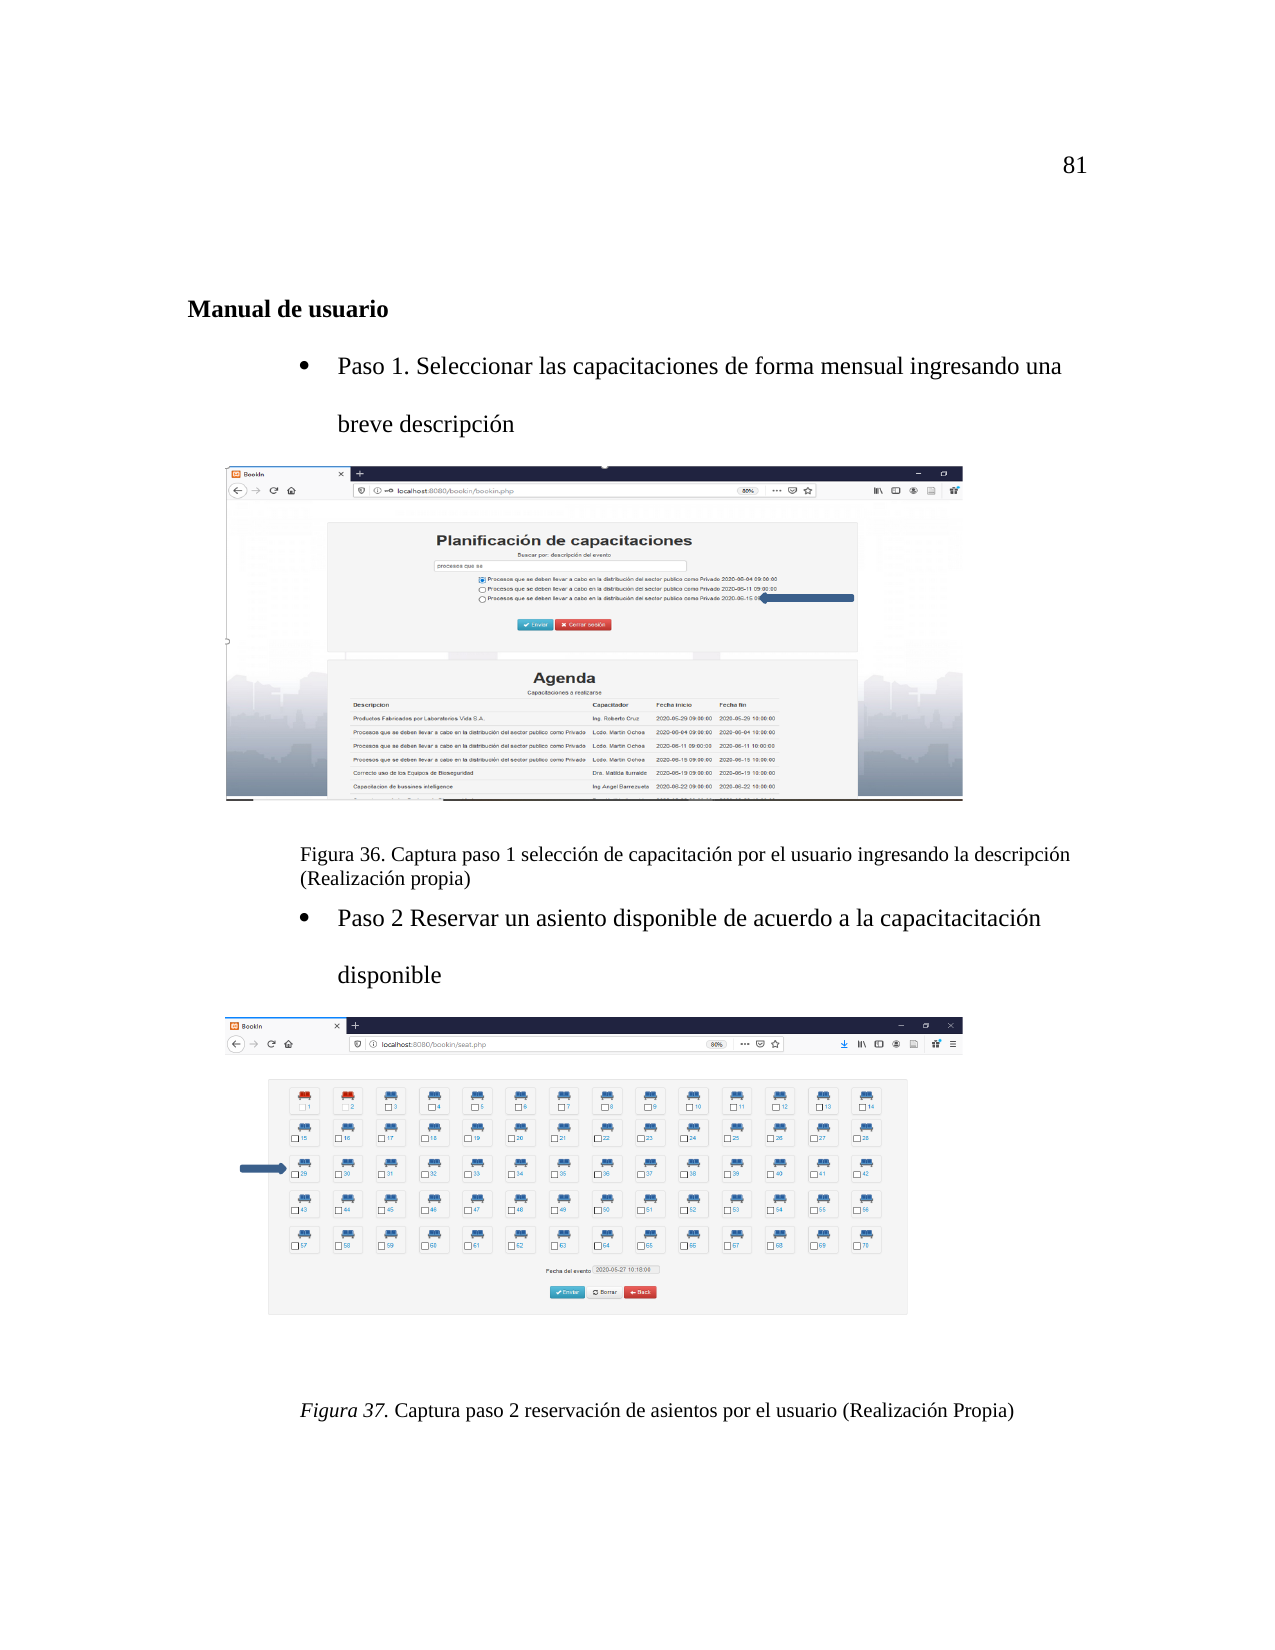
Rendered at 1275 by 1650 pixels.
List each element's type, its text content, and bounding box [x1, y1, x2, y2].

list Paso 2 Reservar un asiento disponible de acuerdo a la capacitacitación disponible [300, 903, 1087, 989]
subtitle Manual de usuario [187, 294, 1087, 322]
text Figura 36. Captura paso 1 selección de capacitación por el usuario ingresando la descripción (Realización propia) [300, 842, 1087, 890]
picture [225, 1017, 963, 1357]
picture [225, 466, 963, 801]
text Figura 37. Captura paso 2 reservación de asientos por el usuario (Realización Propia) [300, 1398, 1087, 1422]
list Paso 1. Seleccionar las capacitaciones de forma mensual ingresando una breve descripción [300, 351, 1087, 437]
